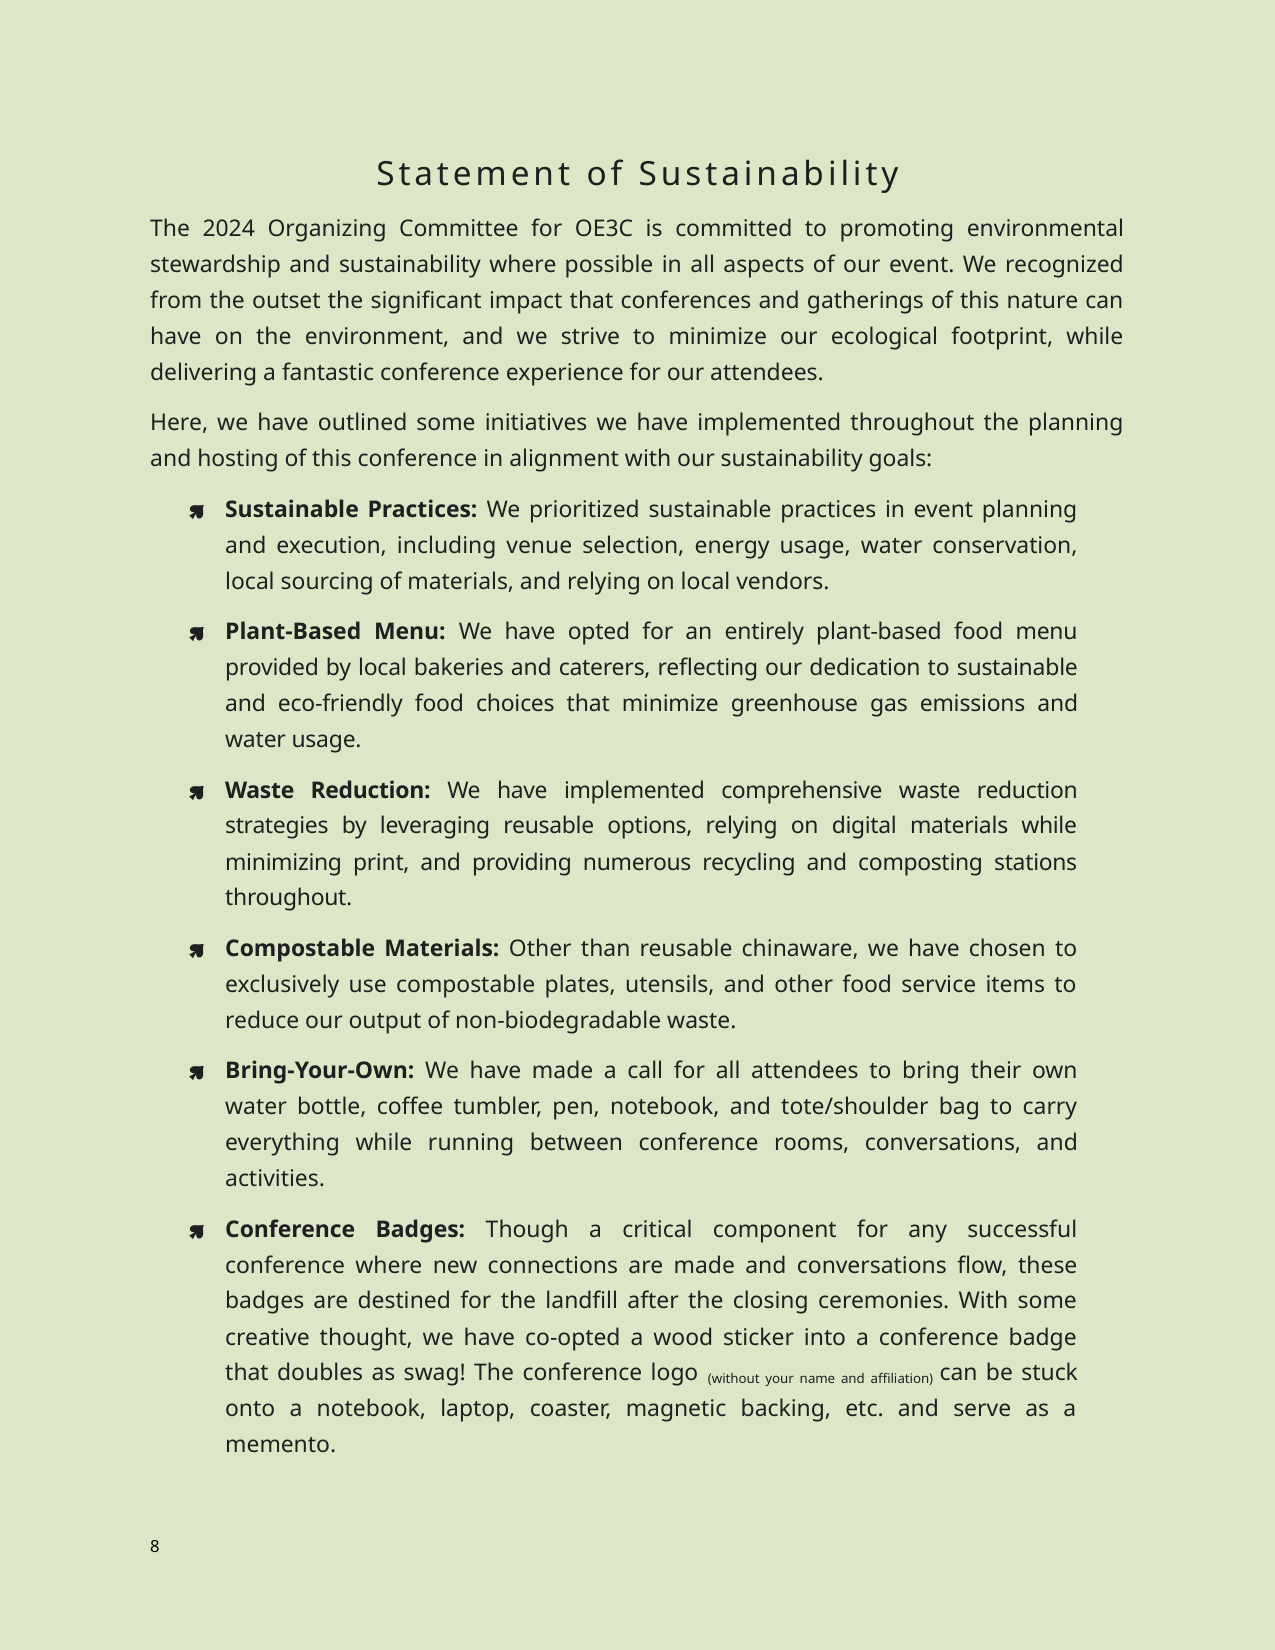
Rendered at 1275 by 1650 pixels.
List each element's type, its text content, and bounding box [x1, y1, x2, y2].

list Plant-Based Menu: We have opted for an entirely plant-based food menu provided by local bakeries and caterers, reflecting our dedication to sustainable and eco-friendly food choices that minimize greenhouse gas emissions and water usage. [187, 615, 1078, 754]
list Compostable Materials: Other than reusable chinaware, we have chosen to exclusively use compostable plates, utensils, and other food service items to reduce our output of non-biodegradable waste. [187, 932, 1078, 1035]
list Sustainable Practices: We prioritized sustainable practices in event planning and execution, including venue selection, energy usage, water conservation, local sourcing of materials, and relying on local vendors. [187, 493, 1078, 596]
list Waste Reduction: We have implemented comprehensive waste reduction strategies by leveraging reusable options, relying on digital materials while minimizing print, and providing numerous recycling and composting stations throughout. [187, 773, 1078, 913]
list Conference Badges: Though a critical component for any successful conference where new connections are made and conversations flow, these badges are destined for the landfill after the closing ceremonies. With some creative thought, we have co-opted a wood sticker into a conference badge that doubles as swag! The conference logo (without your name and affiliation) can be stuck onto a notebook, laptop, coaster, magnetic backing, etc. and serve as a memento. [187, 1213, 1078, 1459]
list Bring-Your-Own: We have made a call for all attendees to bring their own water bottle, coffee tumbler, pen, notebook, and tote/shoulder bag to carry everything while running between conference rooms, conversations, and activities. [187, 1054, 1078, 1193]
text The 2024 Organizing Committee for OE3C is committed to promoting environmental stewardship and sustainability where possible in all aspects of our event. We recognized from the outset the significant impact that conferences and gatherings of this nature can have on the environment, and we strive to minimize our ecological footprint, while delivering a fantastic conference experience for our attendees. [150, 212, 1125, 387]
text Statement of Sustainability [150, 150, 1125, 195]
text Here, we have outlined some initiatives we have implemented throughout the planning and hosting of this conference in alignment with our sustainability goals: [150, 406, 1125, 473]
